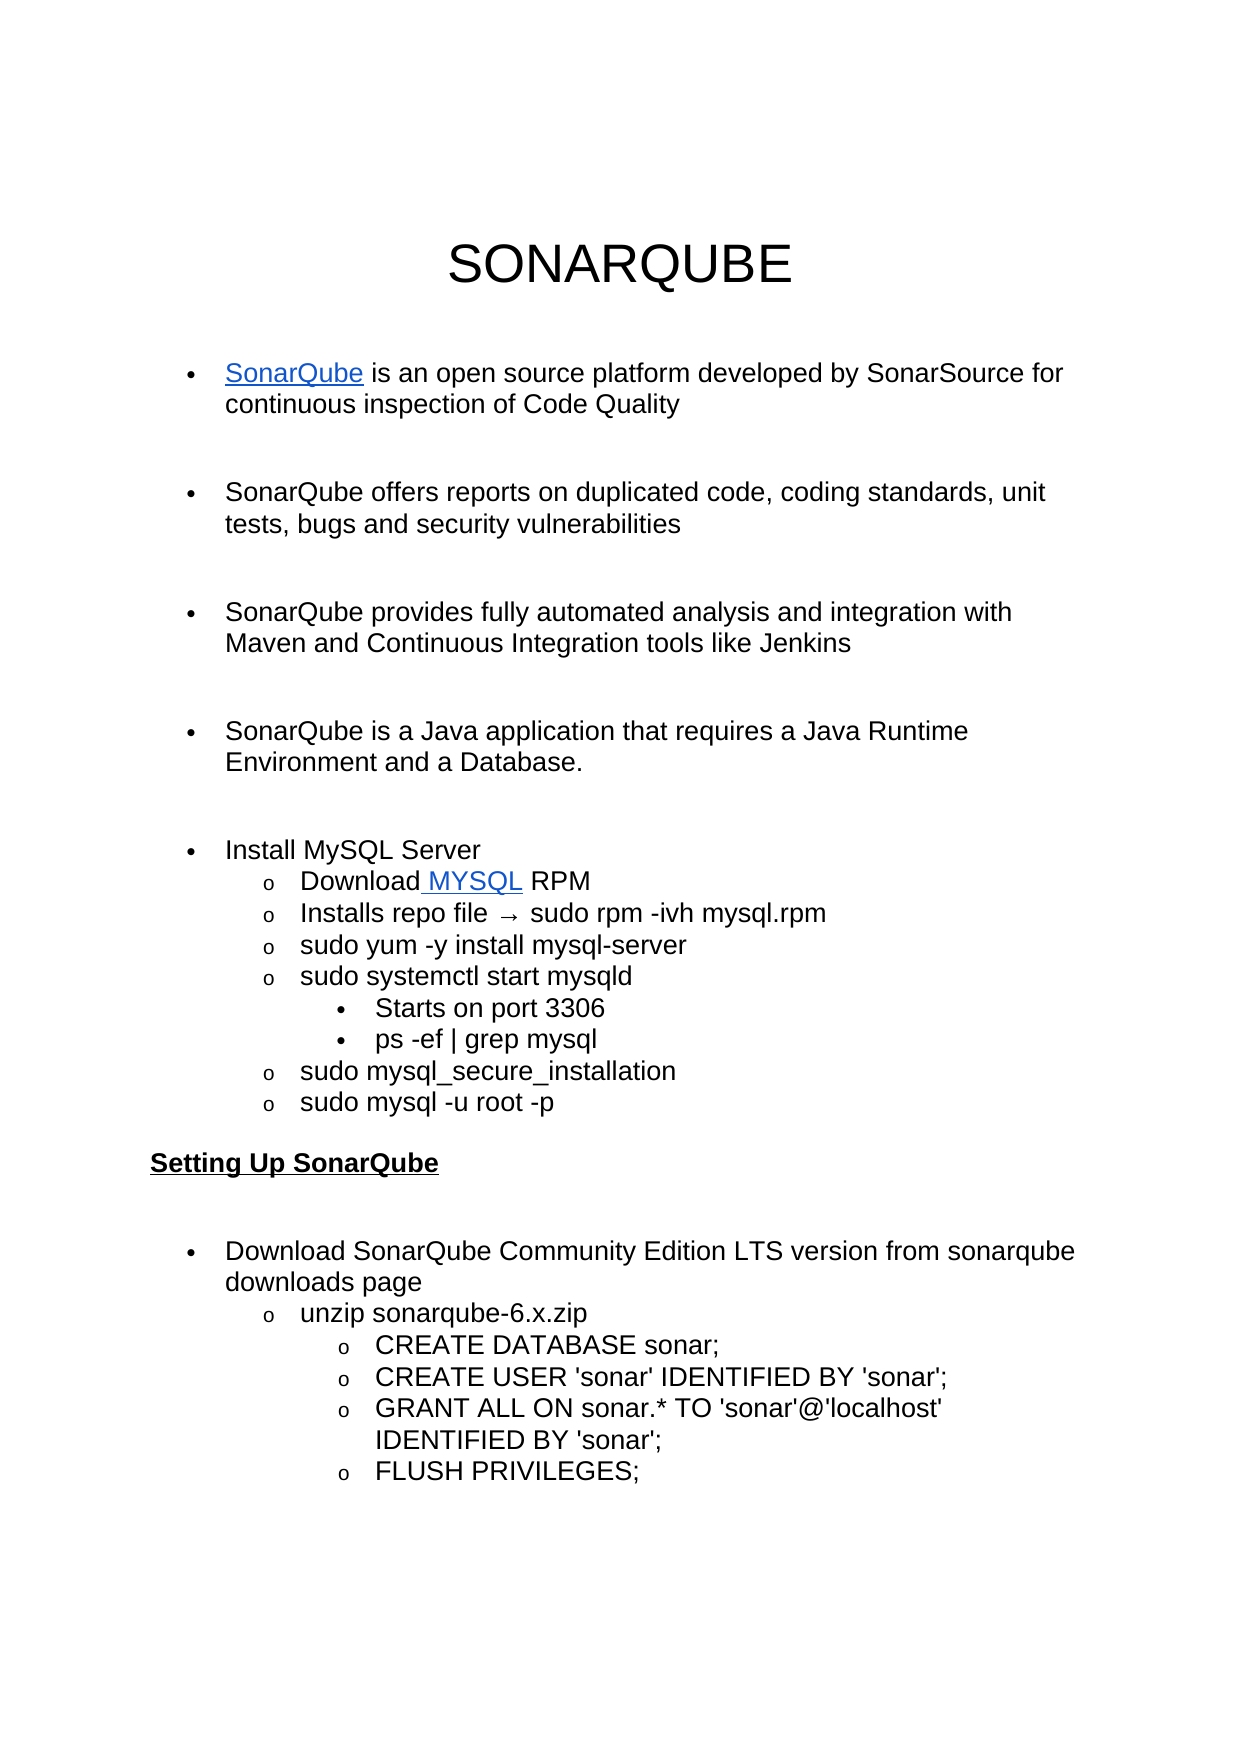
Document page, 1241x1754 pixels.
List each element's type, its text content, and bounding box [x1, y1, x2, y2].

list Starts on port 3306 [337, 992, 1090, 1023]
text SONARQUBE [150, 232, 1090, 294]
list Installs repo file → sudo rpm -ivh mysql.rpm [262, 897, 1090, 929]
list Install MySQL Server [187, 834, 1090, 865]
text Setting Up SonarQube [150, 1147, 1090, 1178]
list sudo mysql_secure_installation [262, 1054, 1090, 1086]
list FLUSH PRIVILEGES; [337, 1455, 1090, 1487]
list SonarQube is an open source platform developed by SonarSource for continuous inspection of Code Quality [187, 357, 1090, 419]
list ps -ef | grep mysql [337, 1023, 1090, 1054]
list Download SonarQube Community Edition LTS version from sonarqube downloads page [187, 1235, 1090, 1297]
list sudo yum -y install mysql-server [262, 929, 1090, 960]
list CREATE DATABASE sonar; [337, 1329, 1090, 1361]
list SonarQube offers reports on duplicated code, coding standards, unit tests, bugs and security vulnerabilities [187, 476, 1090, 539]
list unzip sonarqube-6.x.zip [262, 1297, 1090, 1329]
list sudo systemctl start mysqld [262, 960, 1090, 992]
list GRANT ALL ON sonar.* TO 'sonar'@'localhost' IDENTIFIED BY 'sonar'; [337, 1392, 1090, 1455]
list Download MYSQL RPM [262, 865, 1090, 897]
list SonarQube is a Java application that requires a Java Runtime Environment and a Database. [187, 715, 1090, 777]
list SonarQube provides fully automated analysis and integration with Maven and Continuous Integration tools like Jenkins [187, 596, 1090, 658]
list CREATE USER 'sonar' IDENTIFIED BY 'sonar'; [337, 1361, 1090, 1392]
list sudo mysql -u root -p [262, 1086, 1090, 1118]
